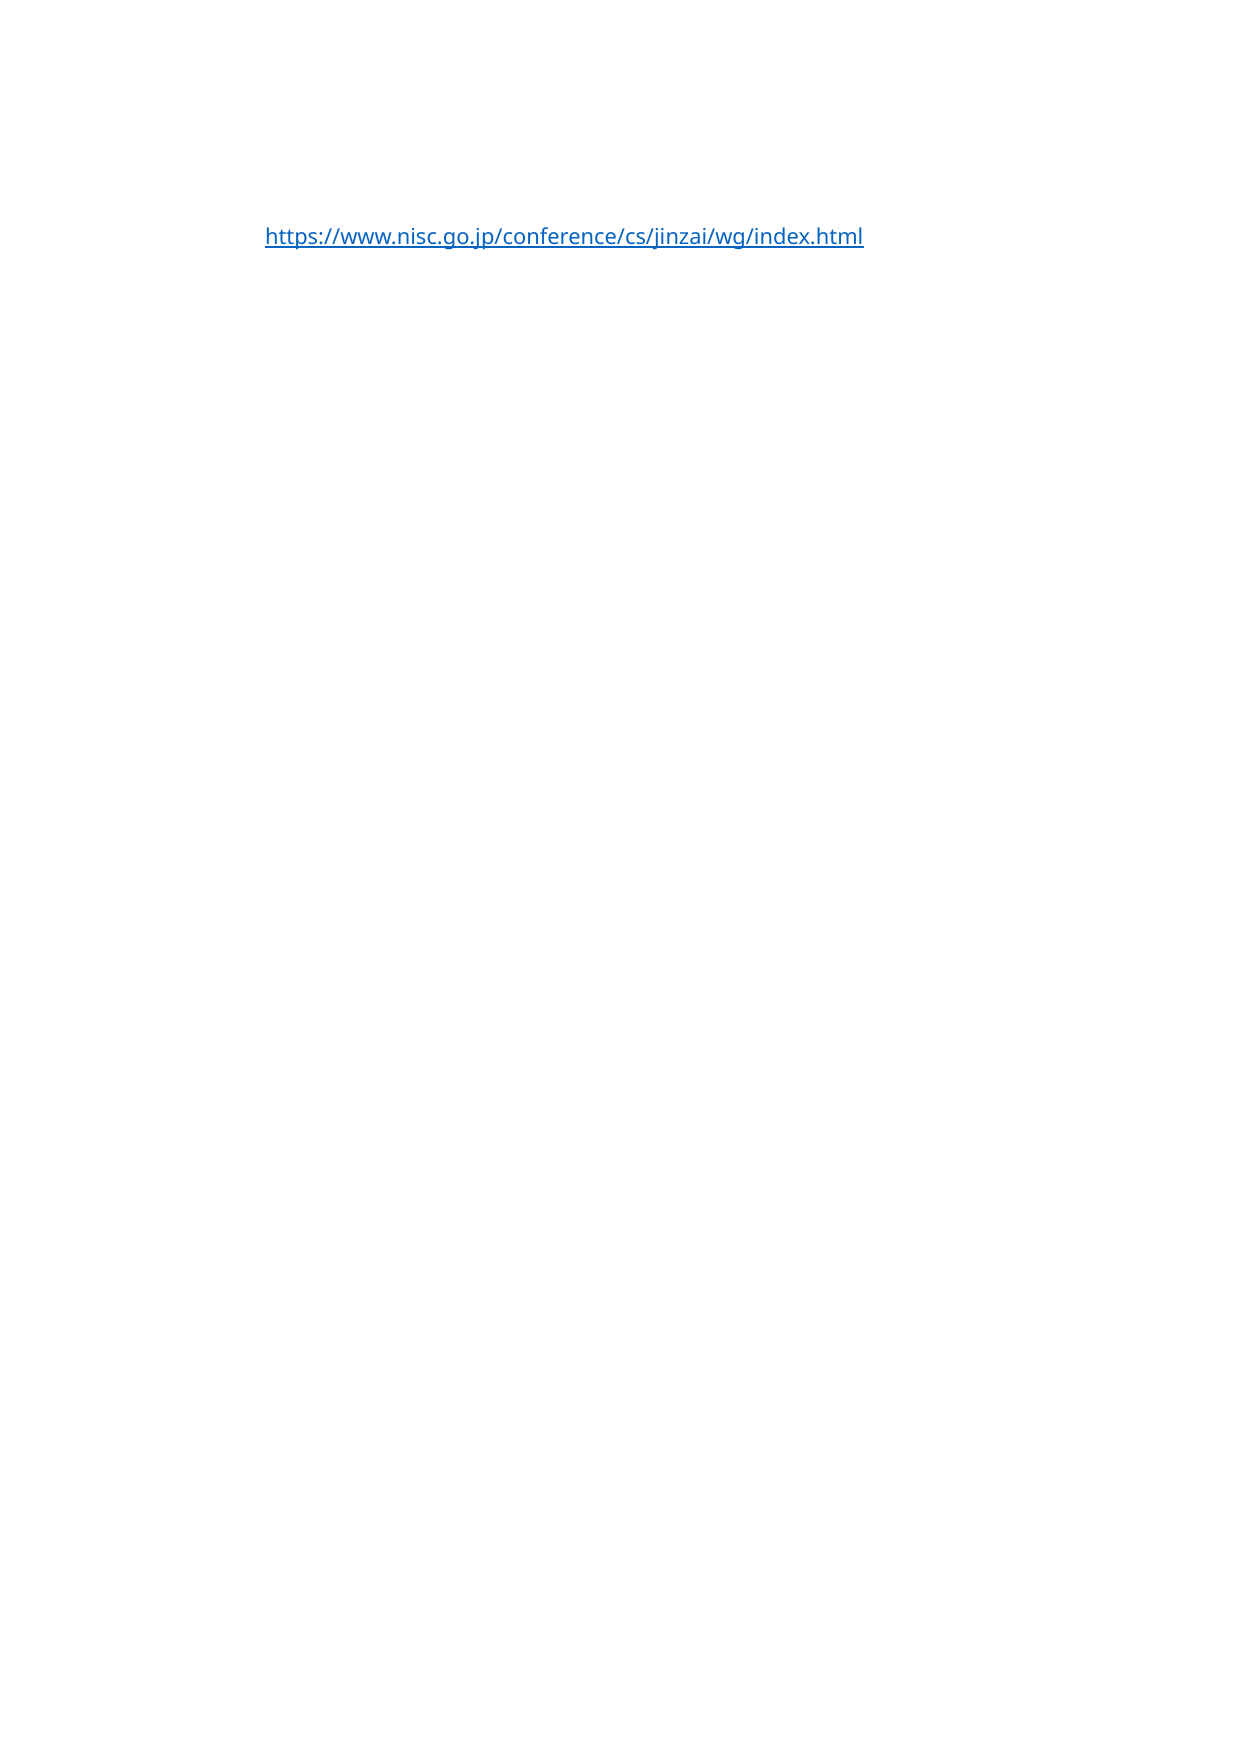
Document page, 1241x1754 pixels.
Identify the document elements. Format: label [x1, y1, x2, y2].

text [265, 217, 1063, 254]
